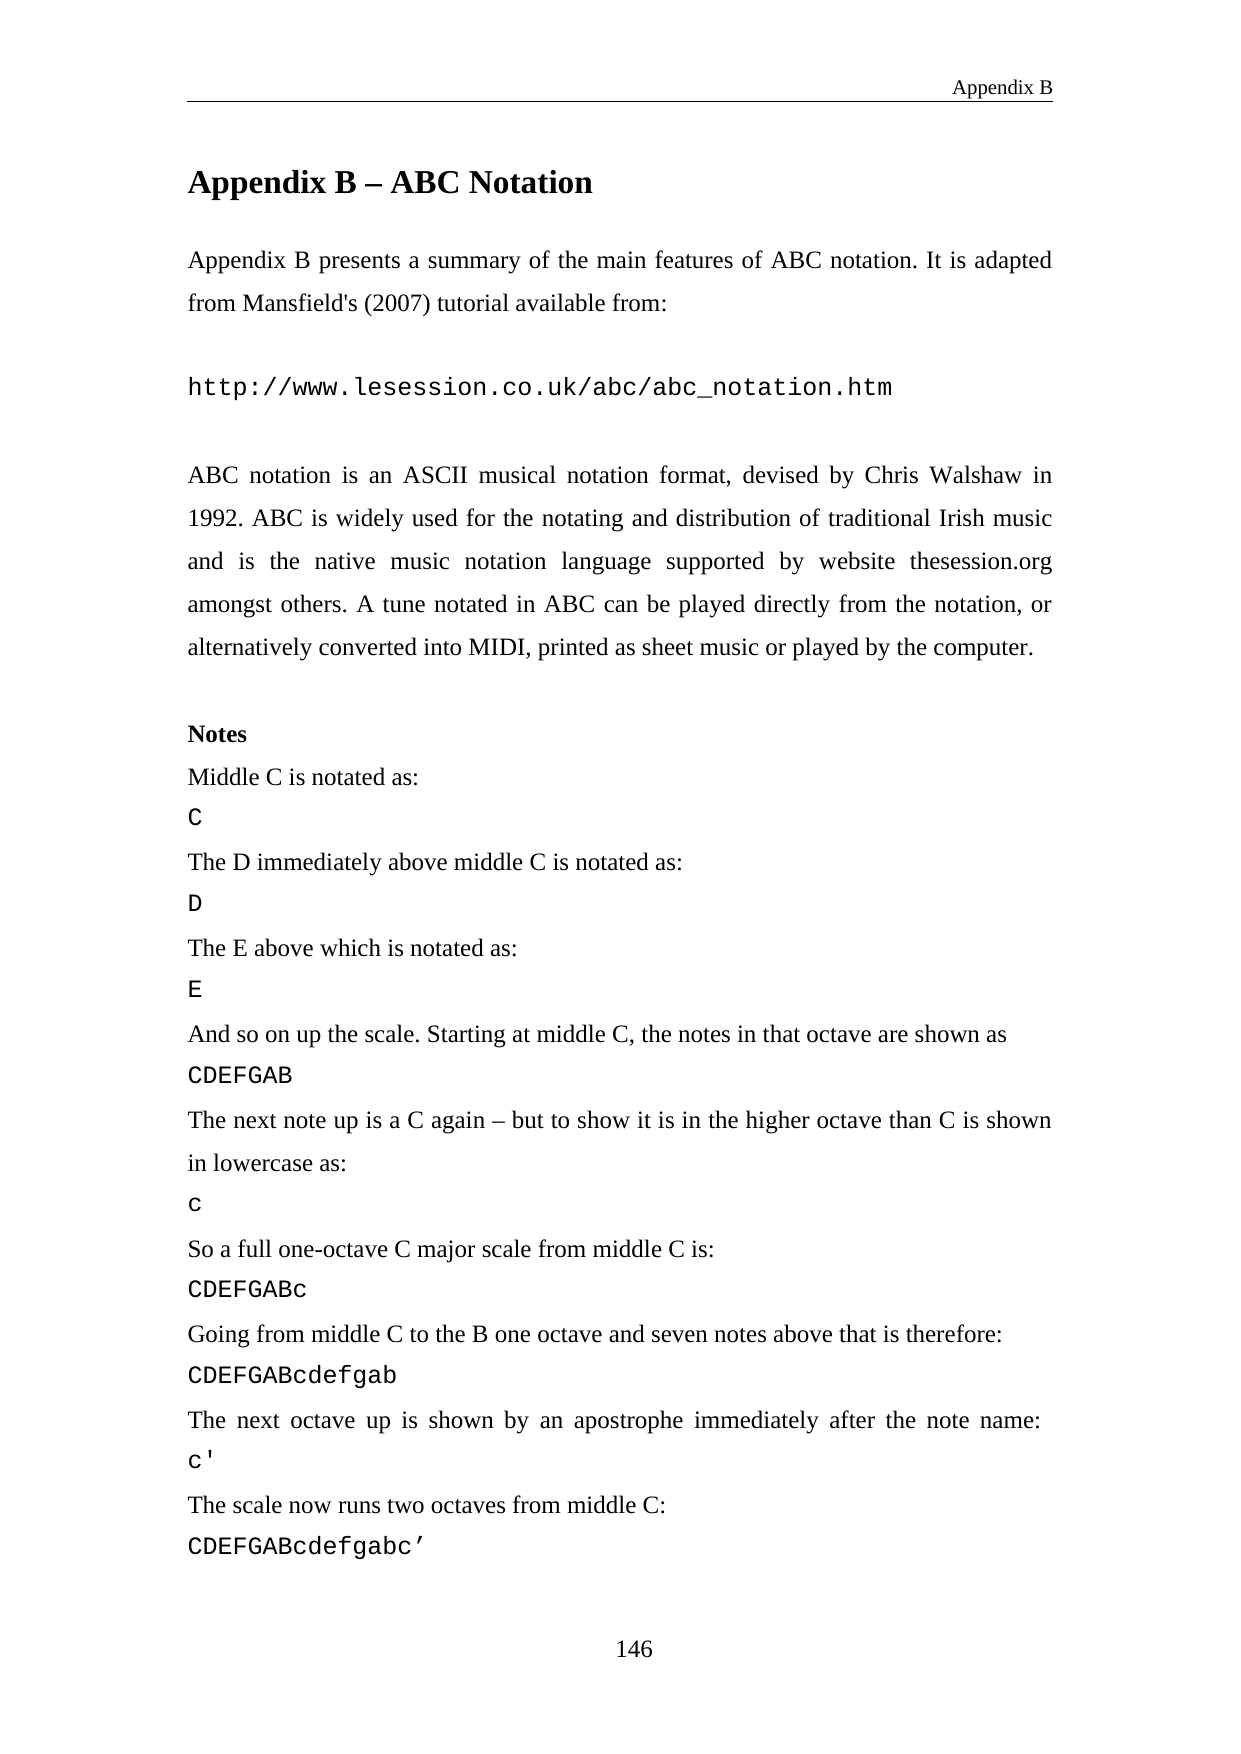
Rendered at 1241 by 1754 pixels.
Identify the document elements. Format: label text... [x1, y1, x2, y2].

text E And so on up the scale. Starting at middle C, the notes in that octave are shown as [187, 976, 1053, 1048]
text The scale now runs two octaves from middle C: [187, 1490, 1053, 1519]
text C [187, 805, 1053, 833]
subtitle Appendix B – ABC Notation [187, 162, 1053, 201]
text ABC notation is an ASCII musical notation format, devised by Chris Walshaw in 1992. ABC is widely used for the notating and distribution of traditional Irish music and is the native music notation language supported by website thesession.org amongst others. A tune notated in ABC can be played directly from the notation, or alternatively converted into MIDI, printed as sheet music or played by the computer. [187, 460, 1053, 661]
text The next octave up is shown by an apostrophe immediately after the note name: c' [187, 1405, 1053, 1476]
text Going from middle C to the B one octave and seven notes above that is therefore: [187, 1319, 1053, 1348]
text CDEFGAB [187, 1062, 1053, 1091]
text CDEFGABcdefgabc’ [187, 1533, 1053, 1562]
text c So a full one-octave C major scale from middle C is: [187, 1191, 1053, 1262]
text CDEFGABc [187, 1277, 1053, 1305]
text The D immediately above middle C is notated as: [187, 847, 1053, 876]
text http://www.lesession.co.uk/abc/abc_notation.htm [187, 374, 1053, 403]
text Middle C is notated as: [187, 762, 1053, 791]
text D The E above which is notated as: [187, 891, 1053, 962]
text Notes [187, 719, 1053, 747]
text CDEFGABcdefgab [187, 1362, 1053, 1391]
text Appendix B presents a summary of the main features of ABC notation. It is adapted from Mansfield's (2007) tutorial available from: [187, 245, 1053, 317]
text The next note up is a C again – but to show it is in the higher octave than C is shown in lowercase as: [187, 1105, 1053, 1177]
